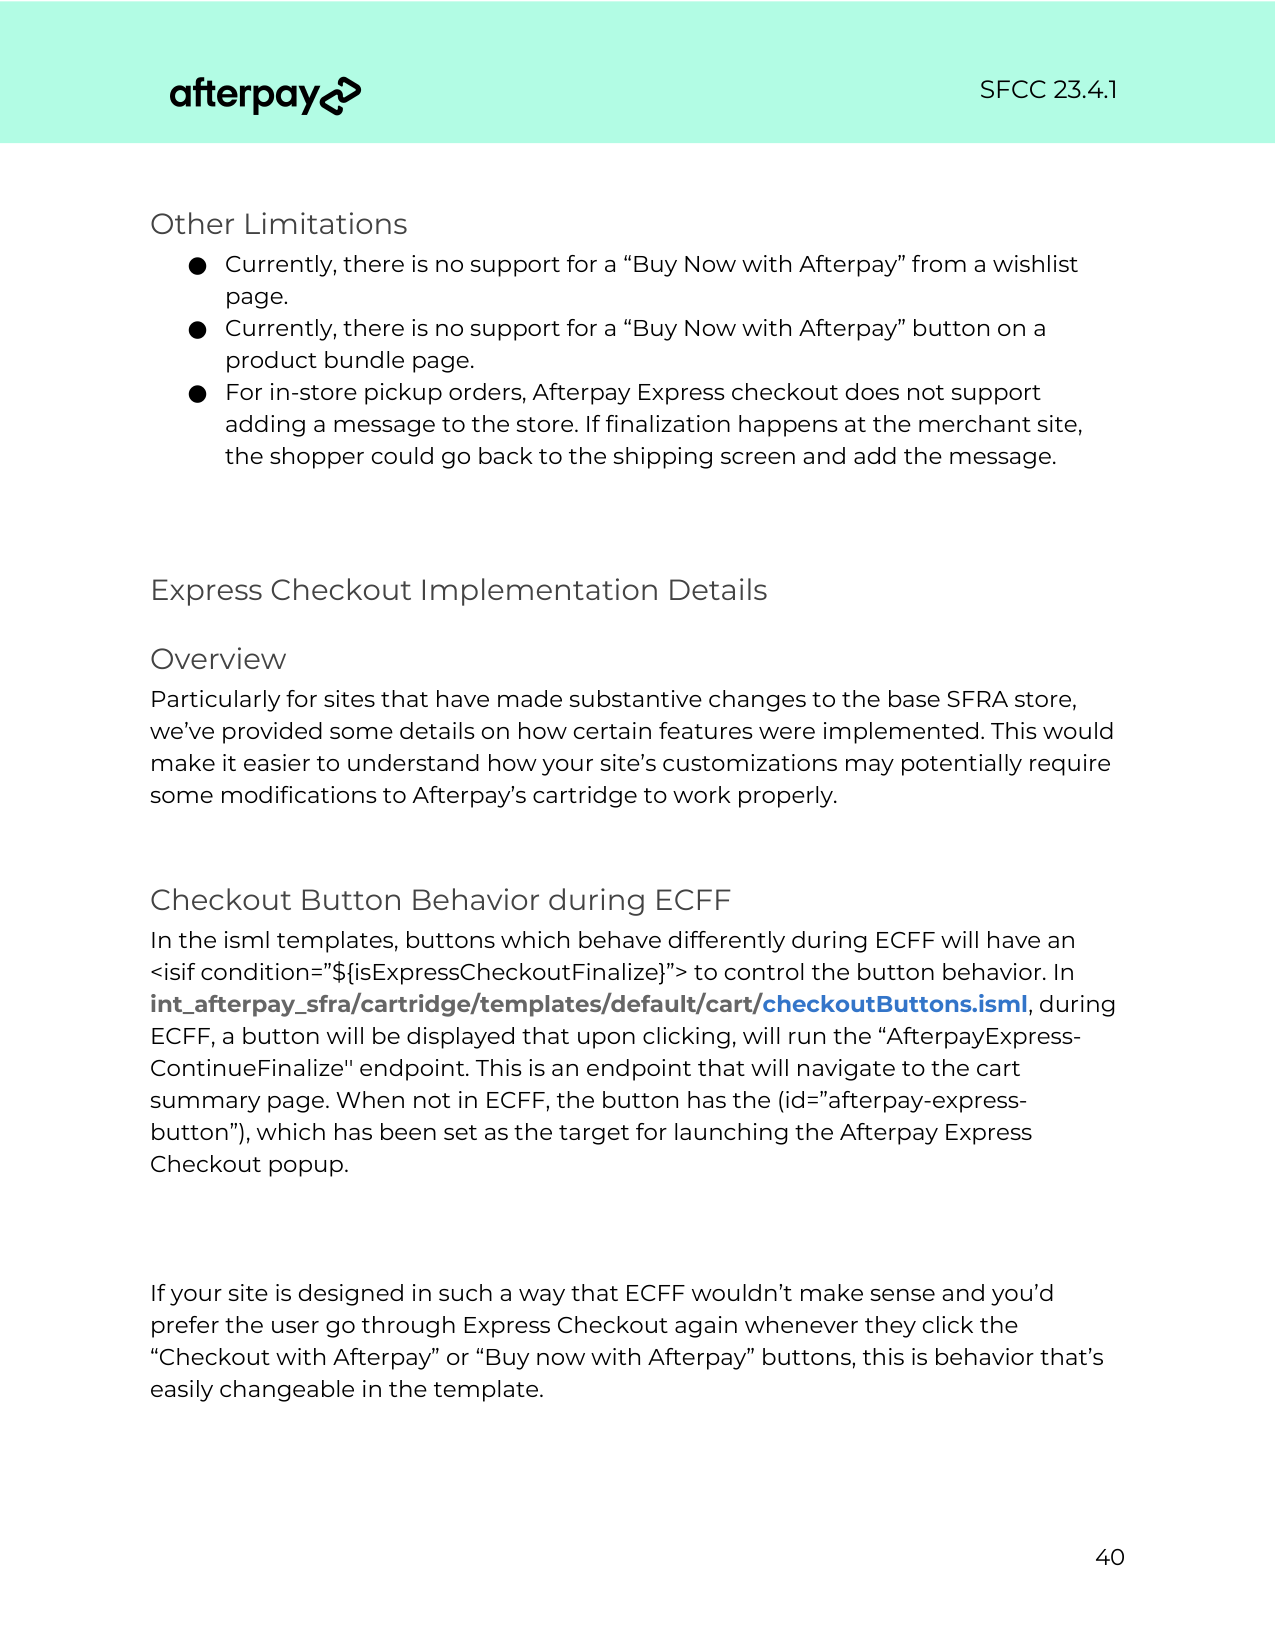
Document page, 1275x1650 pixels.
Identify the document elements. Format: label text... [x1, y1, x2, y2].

subtitle Checkout Button Behavior during ECFF [150, 847, 1125, 918]
subtitle Overview [150, 641, 1125, 677]
subtitle Express Checkout Implementation Details [150, 572, 1125, 608]
list For in-store pickup orders, Afterpay Express checkout does not support adding a message to the store. If finalization happens at the merchant site, the shopper could go back to the shipping screen and add the message. [187, 378, 1125, 471]
text Particularly for sites that have made substantive changes to the base SFRA store, we’ve provided some details on how certain features were implemented. This would make it easier to understand how your site’s customizations may potentially require some modifications to Afterpay’s cartridge to work properly. [150, 685, 1125, 809]
subtitle Other Limitations [150, 206, 1125, 242]
text In the isml templates, buttons which behave differently during ECFF will have an <isif condition=”${isExpressCheckoutFinalize}”> to control the button behavior. In int_afterpay_sfra/cartridge/templates/default/cart/checkoutButtons.isml, during ECFF, a button will be displayed that upon clicking, will run the “AfterpayExpress-ContinueFinalize'' endpoint. This is an endpoint that will navigate to the cart summary page. When not in ECFF, the button has the (id=”afterpay-express-button”), which has been set as the target for launching the Afterpay Express Checkout popup. [150, 926, 1125, 1178]
list Currently, there is no support for a “Buy Now with Afterpay” from a wishlist page. [187, 250, 1125, 310]
list Currently, there is no support for a “Buy Now with Afterpay” button on a product bundle page. [187, 314, 1125, 374]
text If your site is designed in such a way that ECFF wouldn’t make sense and you’d prefer the user go through Express Checkout again whenever they click the “Checkout with Afterpay” or “Buy now with Afterpay” buttons, this is behavior that’s easily changeable in the template. [150, 1279, 1125, 1403]
picture [134, 48, 397, 144]
